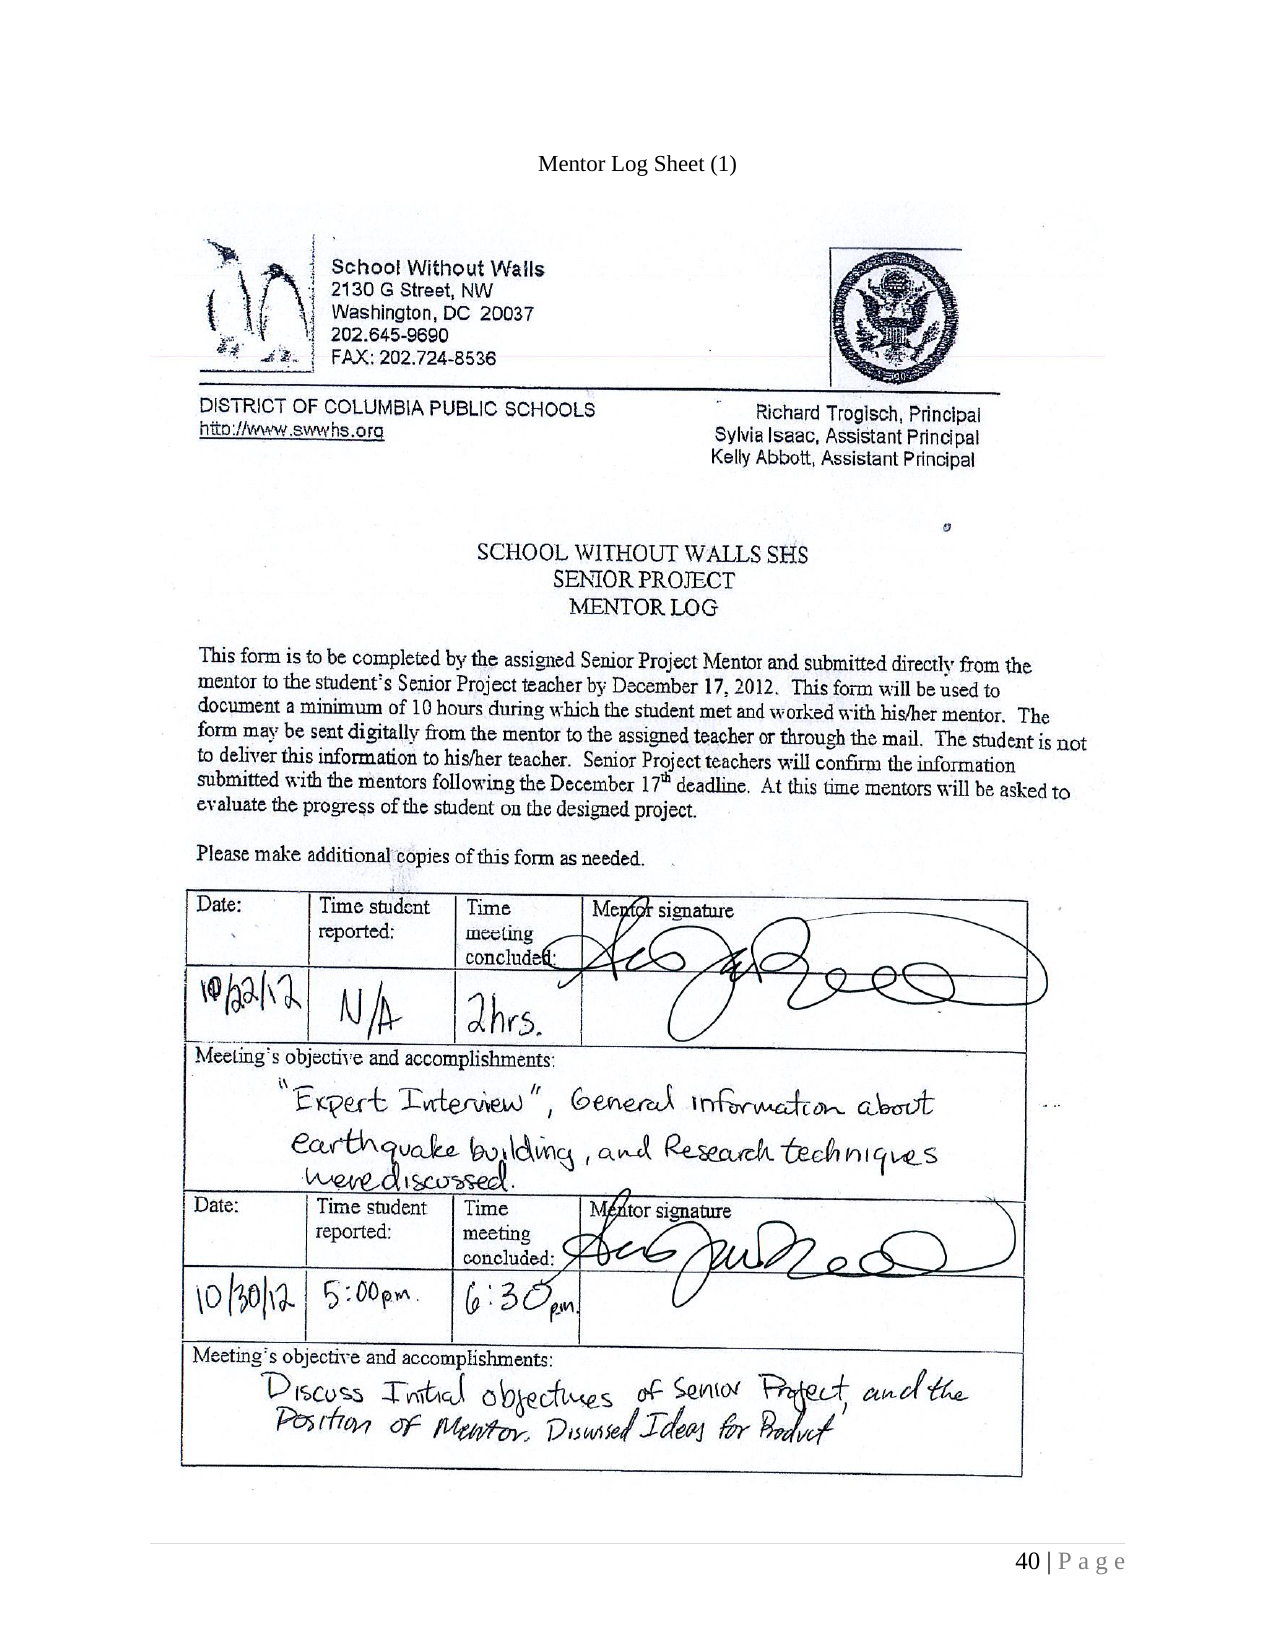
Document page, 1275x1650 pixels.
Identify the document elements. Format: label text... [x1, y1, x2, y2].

text Mentor Log Sheet (1) [150, 150, 1125, 176]
